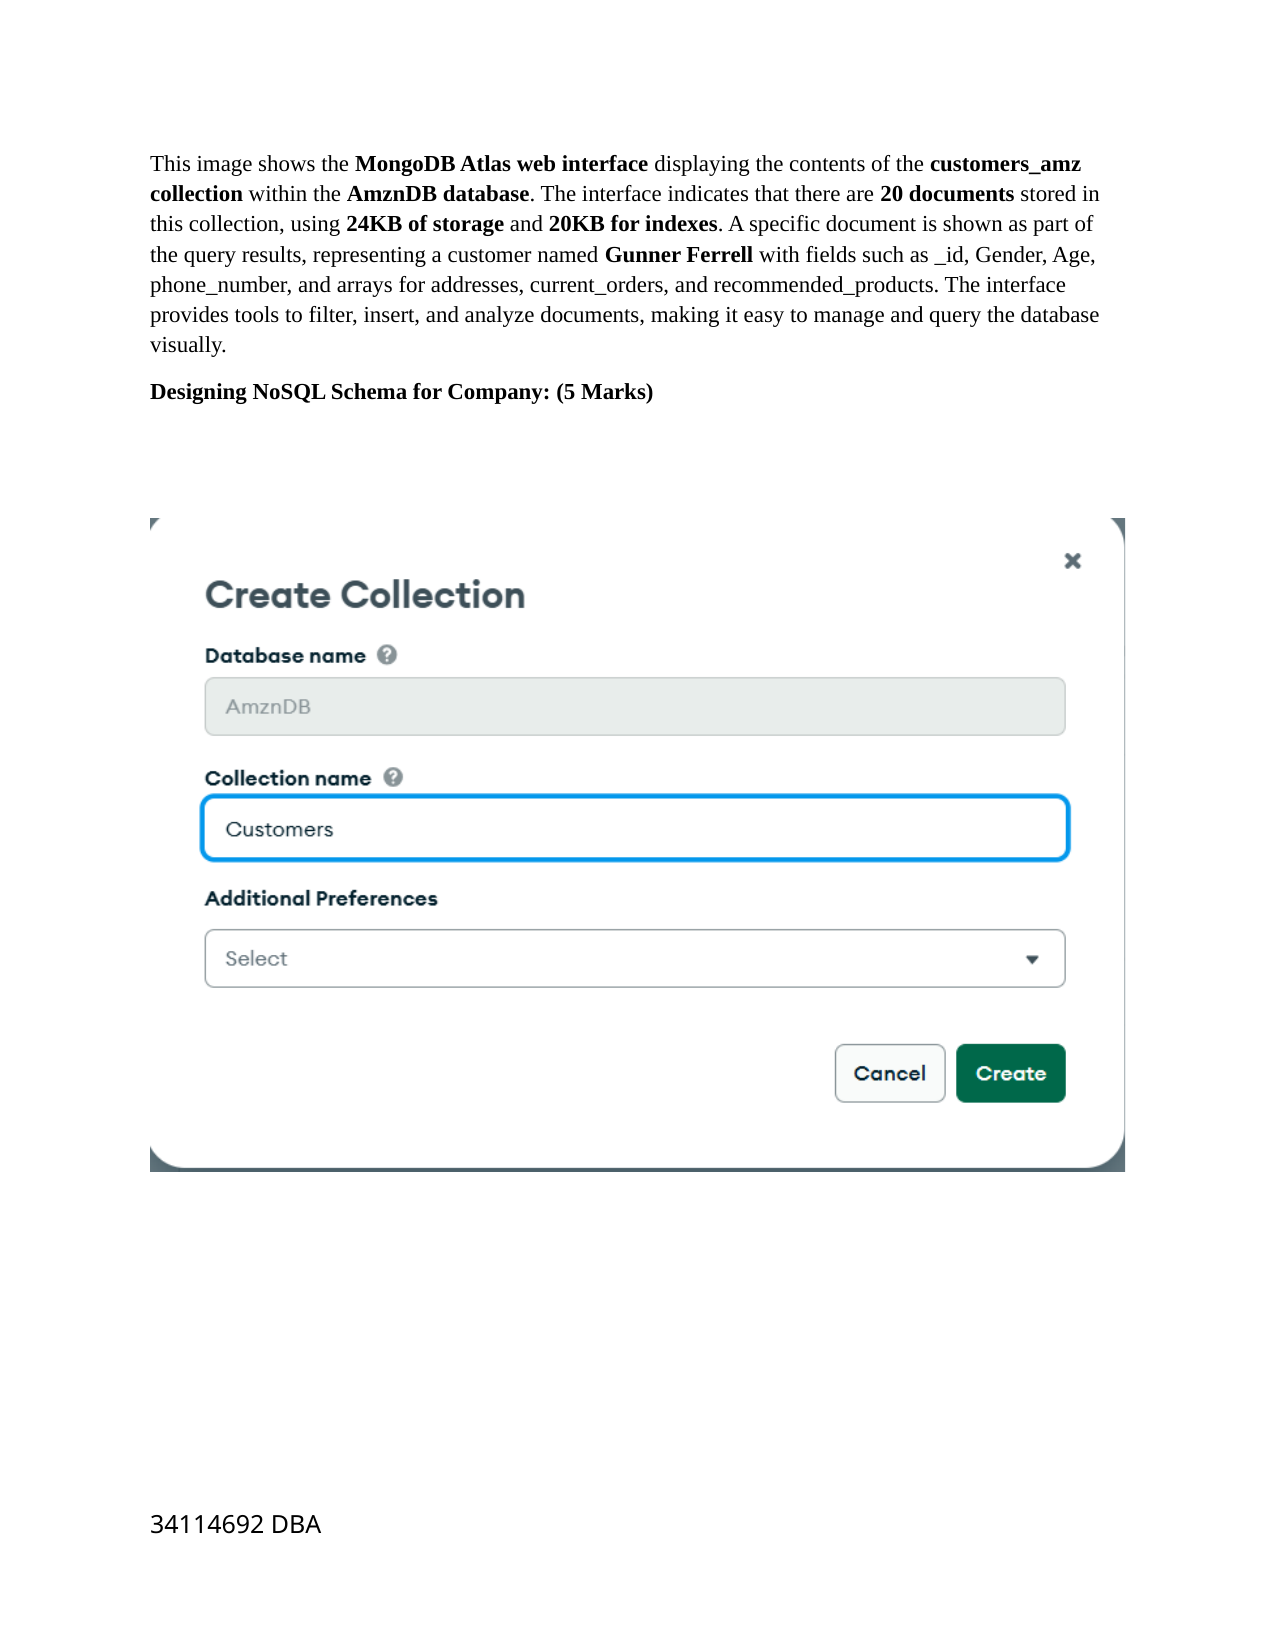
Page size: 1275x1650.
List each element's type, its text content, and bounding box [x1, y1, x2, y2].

text Designing NoSQL Schema for Company: (5 Marks) [150, 378, 1125, 404]
text This image shows the MongoDB Atlas web interface displaying the contents of the customers_amz collection within the AmznDB database. The interface indicates that there are 20 documents stored in this collection, using 24KB of storage and 20KB for indexes. A specific document is shown as part of the query results, representing a customer named Gunner Ferrell with fields such as _id, Gender, Age, phone_number, and arrays for addresses, current_orders, and recommended_products. The interface provides tools to filter, insert, and analyze documents, making it easy to manage and query the database visually. [150, 150, 1125, 358]
picture [150, 518, 1125, 1172]
